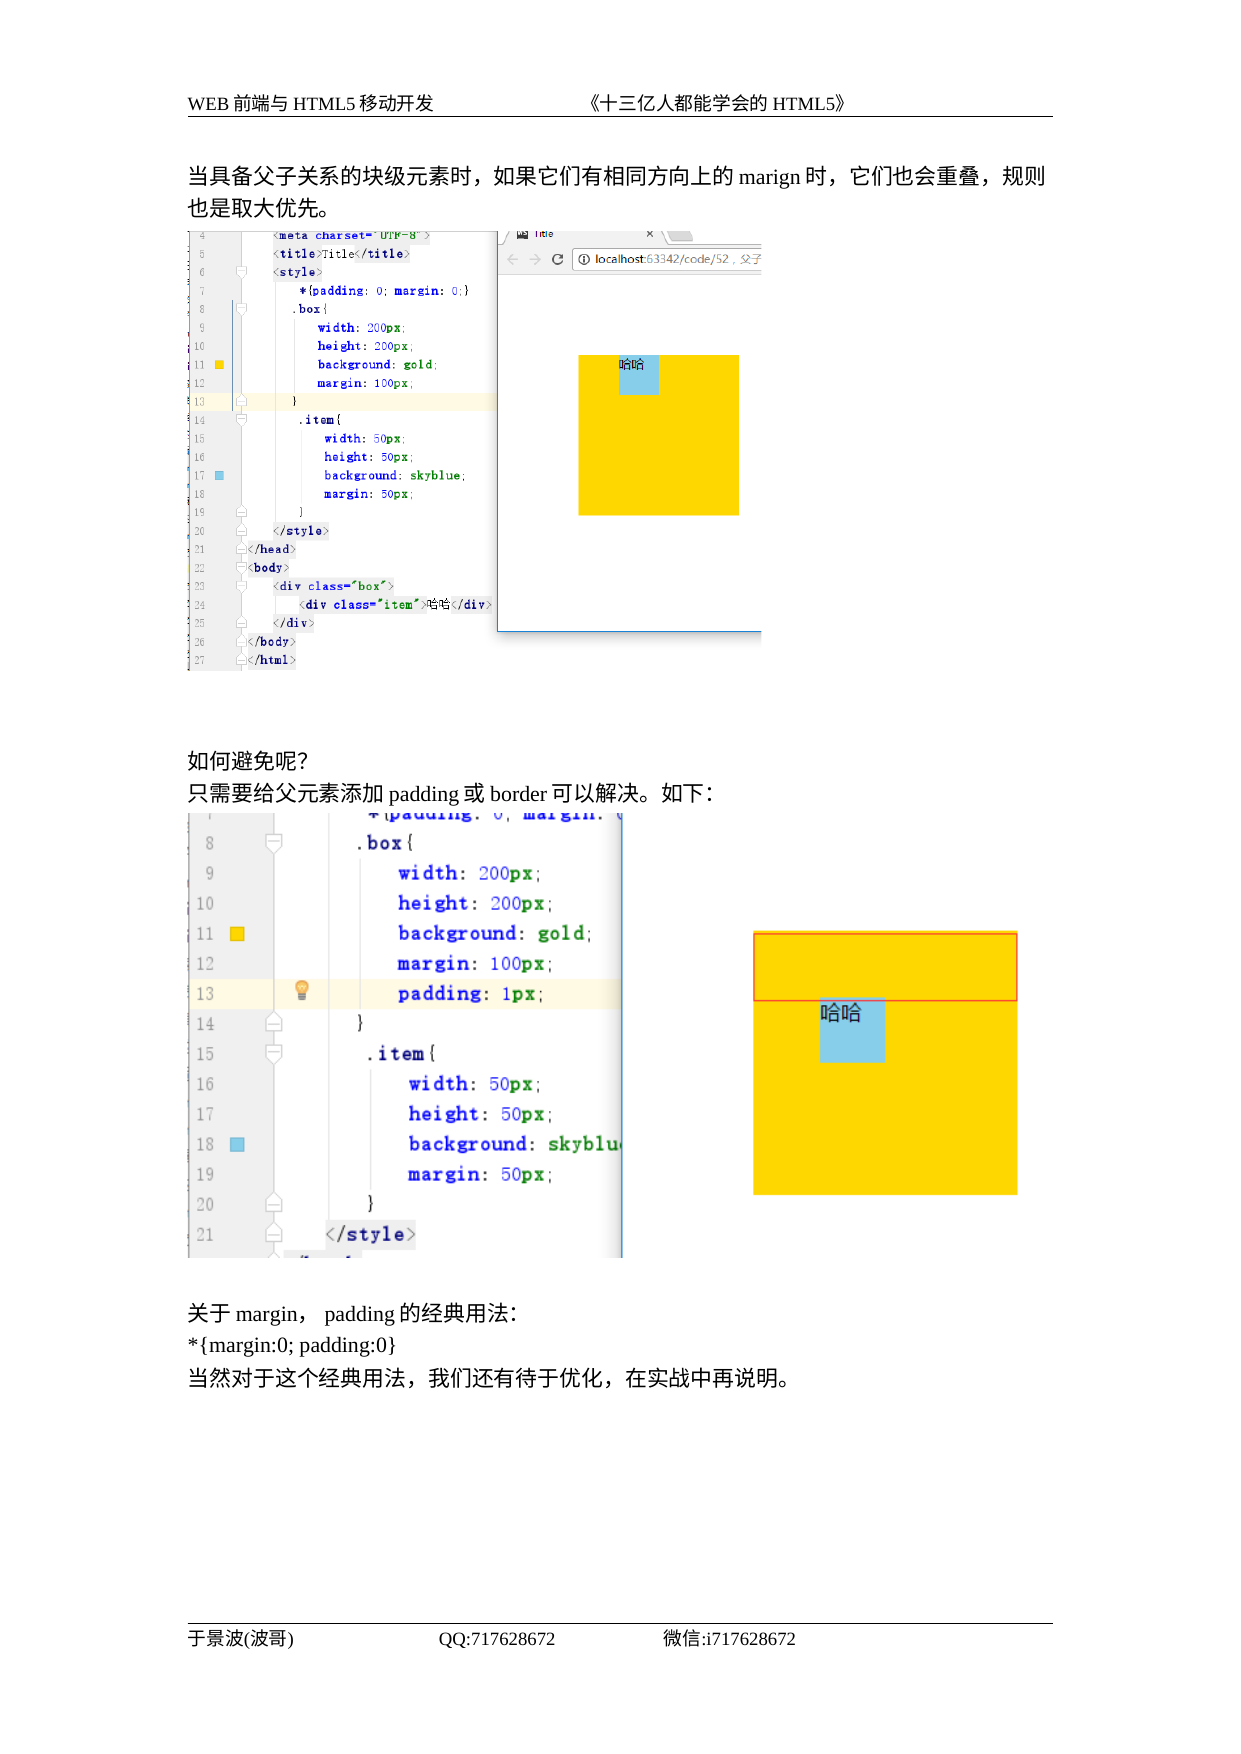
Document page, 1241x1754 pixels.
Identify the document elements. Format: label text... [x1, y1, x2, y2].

picture [187, 813, 1053, 1258]
text 如何避免呢？ [187, 743, 1053, 776]
text 当然对于这个经典用法，我们还有待于优化，在实战中再说明。 [187, 1361, 1053, 1393]
text 只需要给父元素添加padding或border可以解决。如下： [187, 776, 1053, 808]
text *{margin:0; padding:0} [187, 1328, 1053, 1361]
text 当具备父子关系的块级元素时，如果它们有相同方向上的marign时，它们也会重叠，规则也是取大优先。 [187, 158, 1053, 223]
picture [187, 231, 762, 671]
text 关于margin， padding的经典用法： [187, 1296, 1053, 1328]
